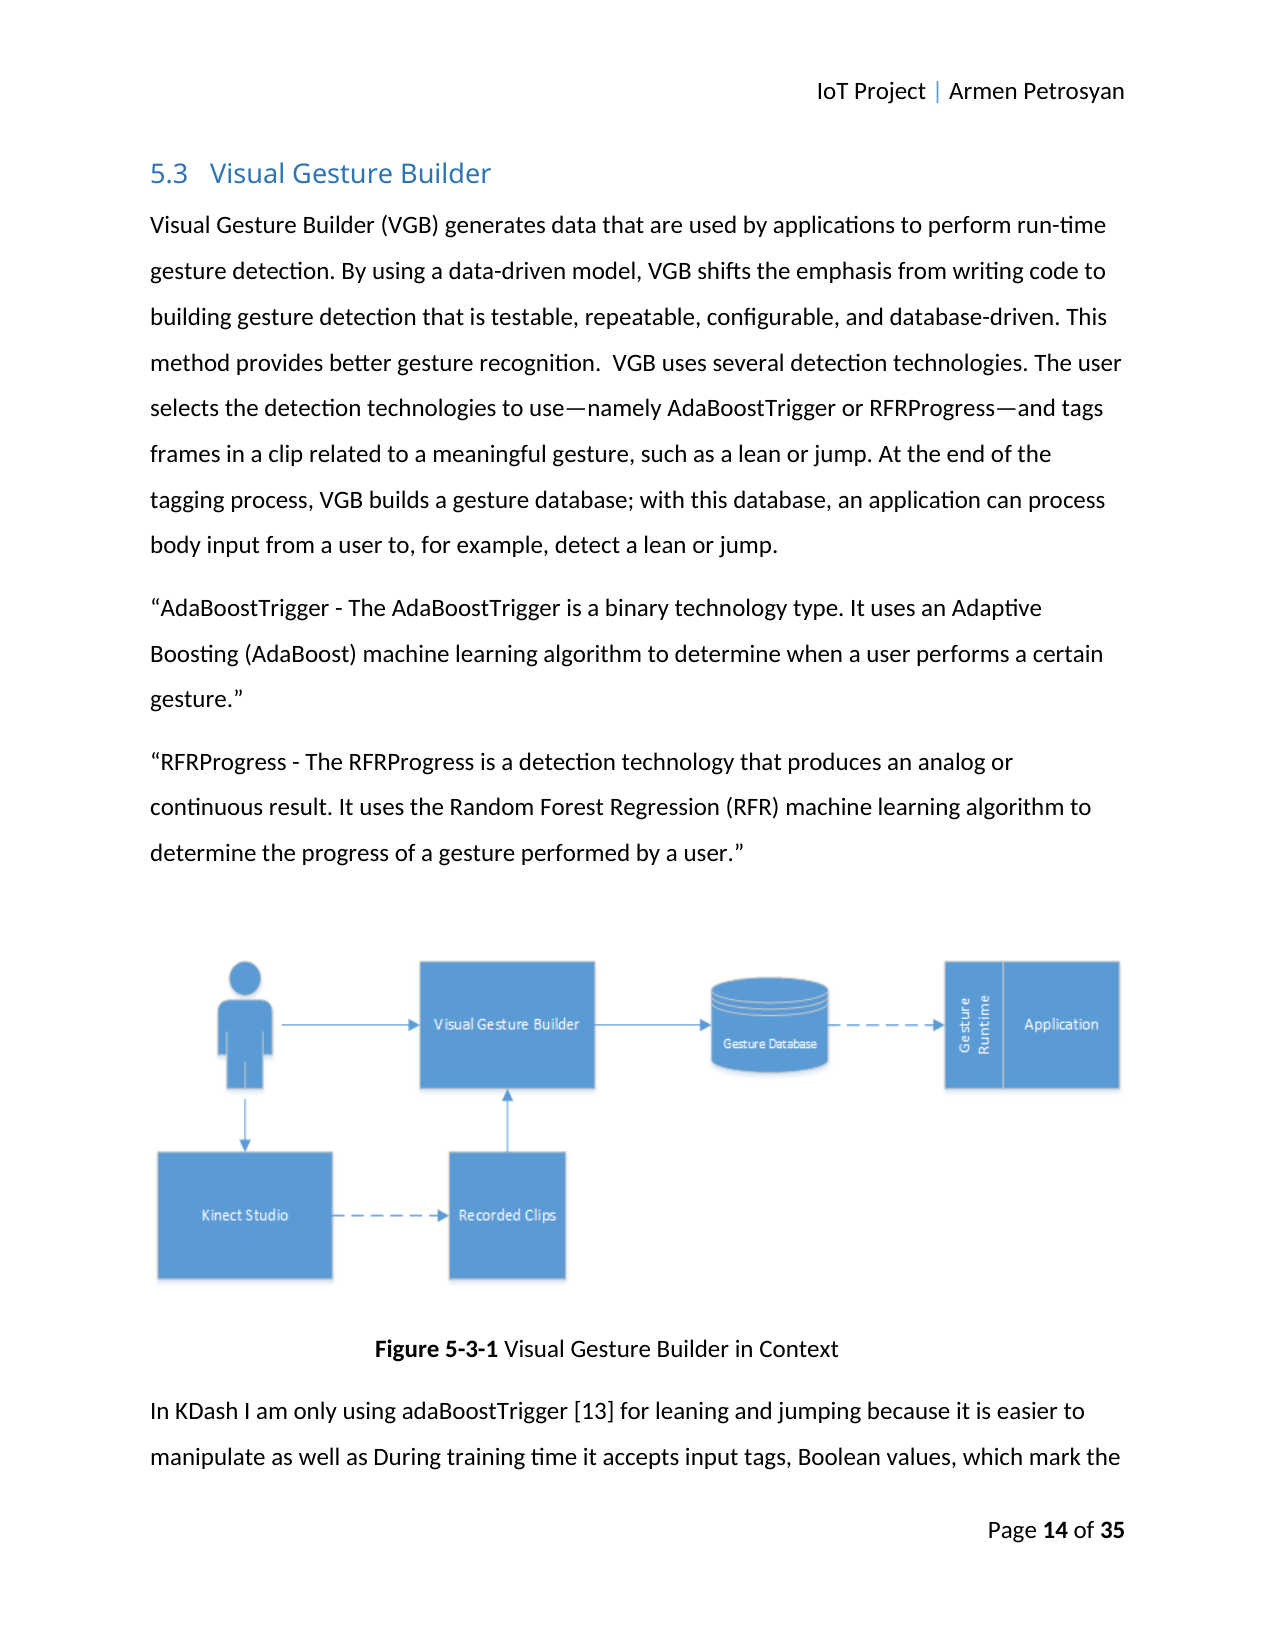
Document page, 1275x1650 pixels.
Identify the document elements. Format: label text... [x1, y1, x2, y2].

text “RFRProgress - The RFRProgress is a detection technology that produces an analog or continuous result. It uses the Random Forest Regression (RFR) machine learning algorithm to determine the progress of a gesture performed by a user.” [150, 746, 1125, 868]
text Figure 5-3-1 Visual Gesture Builder in Context [375, 1286, 1125, 1363]
subtitle Visual Gesture Builder [150, 154, 1125, 191]
text Visual Gesture Builder (VGB) generates data that are used by applications to perform run-time gesture detection. By using a data-driven model, VGB shifts the emphasis from writing code to building gesture detection that is testable, repeatable, configurable, and database-driven. This method provides better gesture recognition. VGB uses several detection technologies. The user selects the detection technologies to use—namely AdaBoostTrigger or RFRProgress—and tags frames in a clip related to a meaningful gesture, such as a lean or jump. At the end of the tagging process, VGB builds a gesture database; with this database, an application can process body input from a user to, for example, detect a lean or jump. [150, 209, 1125, 560]
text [150, 1395, 1125, 1472]
picture [150, 959, 1125, 1286]
text “AdaBoostTrigger - The AdaBoostTrigger is a binary technology type. It uses an Adaptive Boosting (AdaBoost) machine learning algorithm to determine when a user performs a certain gesture.” [150, 592, 1125, 714]
